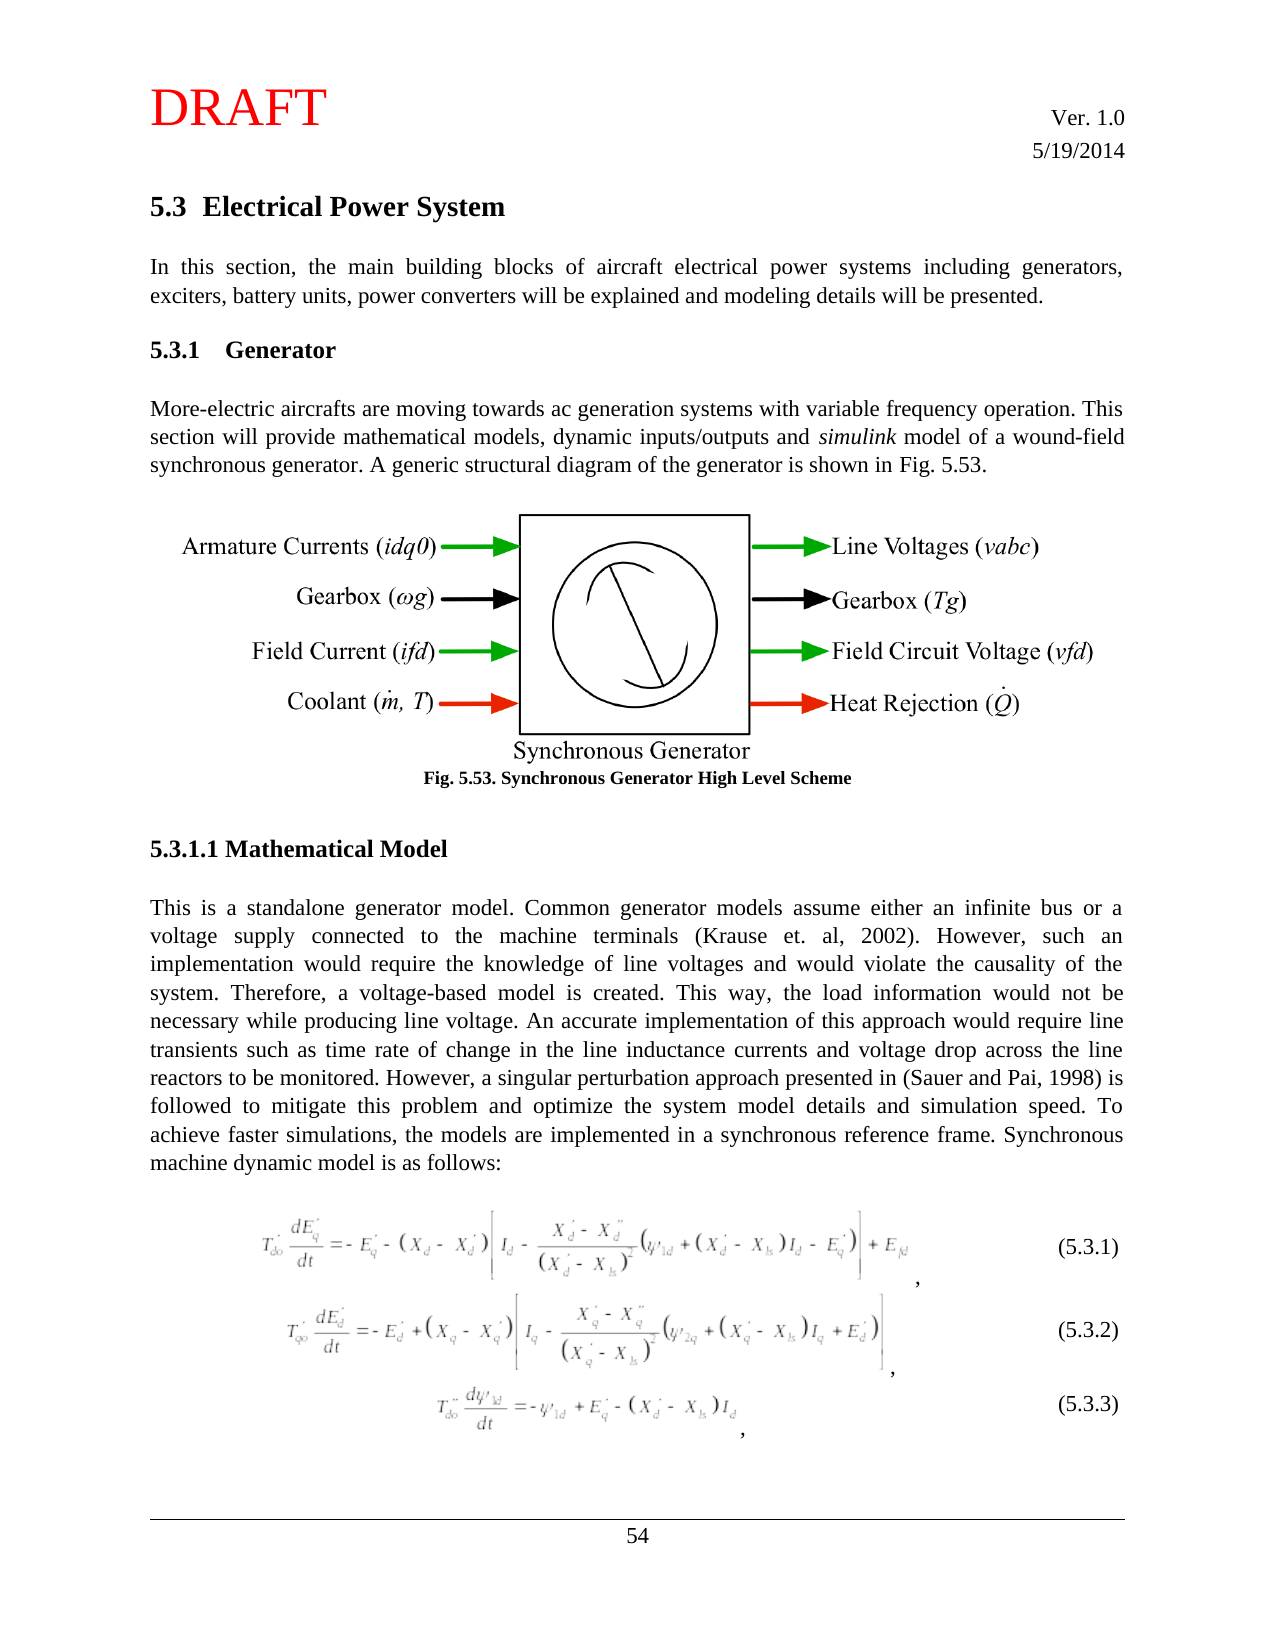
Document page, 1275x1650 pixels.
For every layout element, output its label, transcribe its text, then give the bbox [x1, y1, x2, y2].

text In this section, the main building blocks of aircraft electrical power systems including generators, exciters, battery units, power converters will be explained and modeling details will be presented. [150, 253, 1125, 308]
subtitle Generator [150, 335, 1125, 364]
table_cell (5.3.2) [1041, 1290, 1136, 1379]
table_cell (5.3.3) [1041, 1379, 1136, 1440]
table_header , [139, 1206, 1041, 1289]
picture [181, 508, 1094, 767]
table_cell , [139, 1379, 1041, 1440]
text This is a standalone generator model. Common generator models assume either an infinite bus or a voltage supply connected to the machine terminals (Krause et. al, 2002). However, such an implementation would require the knowledge of line voltages and would violate the causality of the system. Therefore, a voltage-based model is created. This way, the load information would not be necessary while producing line voltage. An accurate implementation of this approach would require line transients such as time rate of change in the line inductance currents and voltage drop across the line reactors to be monitored. However, a singular perturbation approach presented in (Sauer and Pai, 1998) is followed to mitigate this problem and optimize the system model details and simulation speed. To achieve faster simulations, the models are implemented in a synchronous reference frame. Synchronous machine dynamic model is as follows: [150, 893, 1125, 1176]
table_header (5.3.1) [1041, 1206, 1136, 1289]
table_cell , [139, 1290, 1041, 1379]
subtitle Mathematical Model [150, 834, 1125, 863]
subtitle Electrical Power System [150, 189, 1125, 222]
